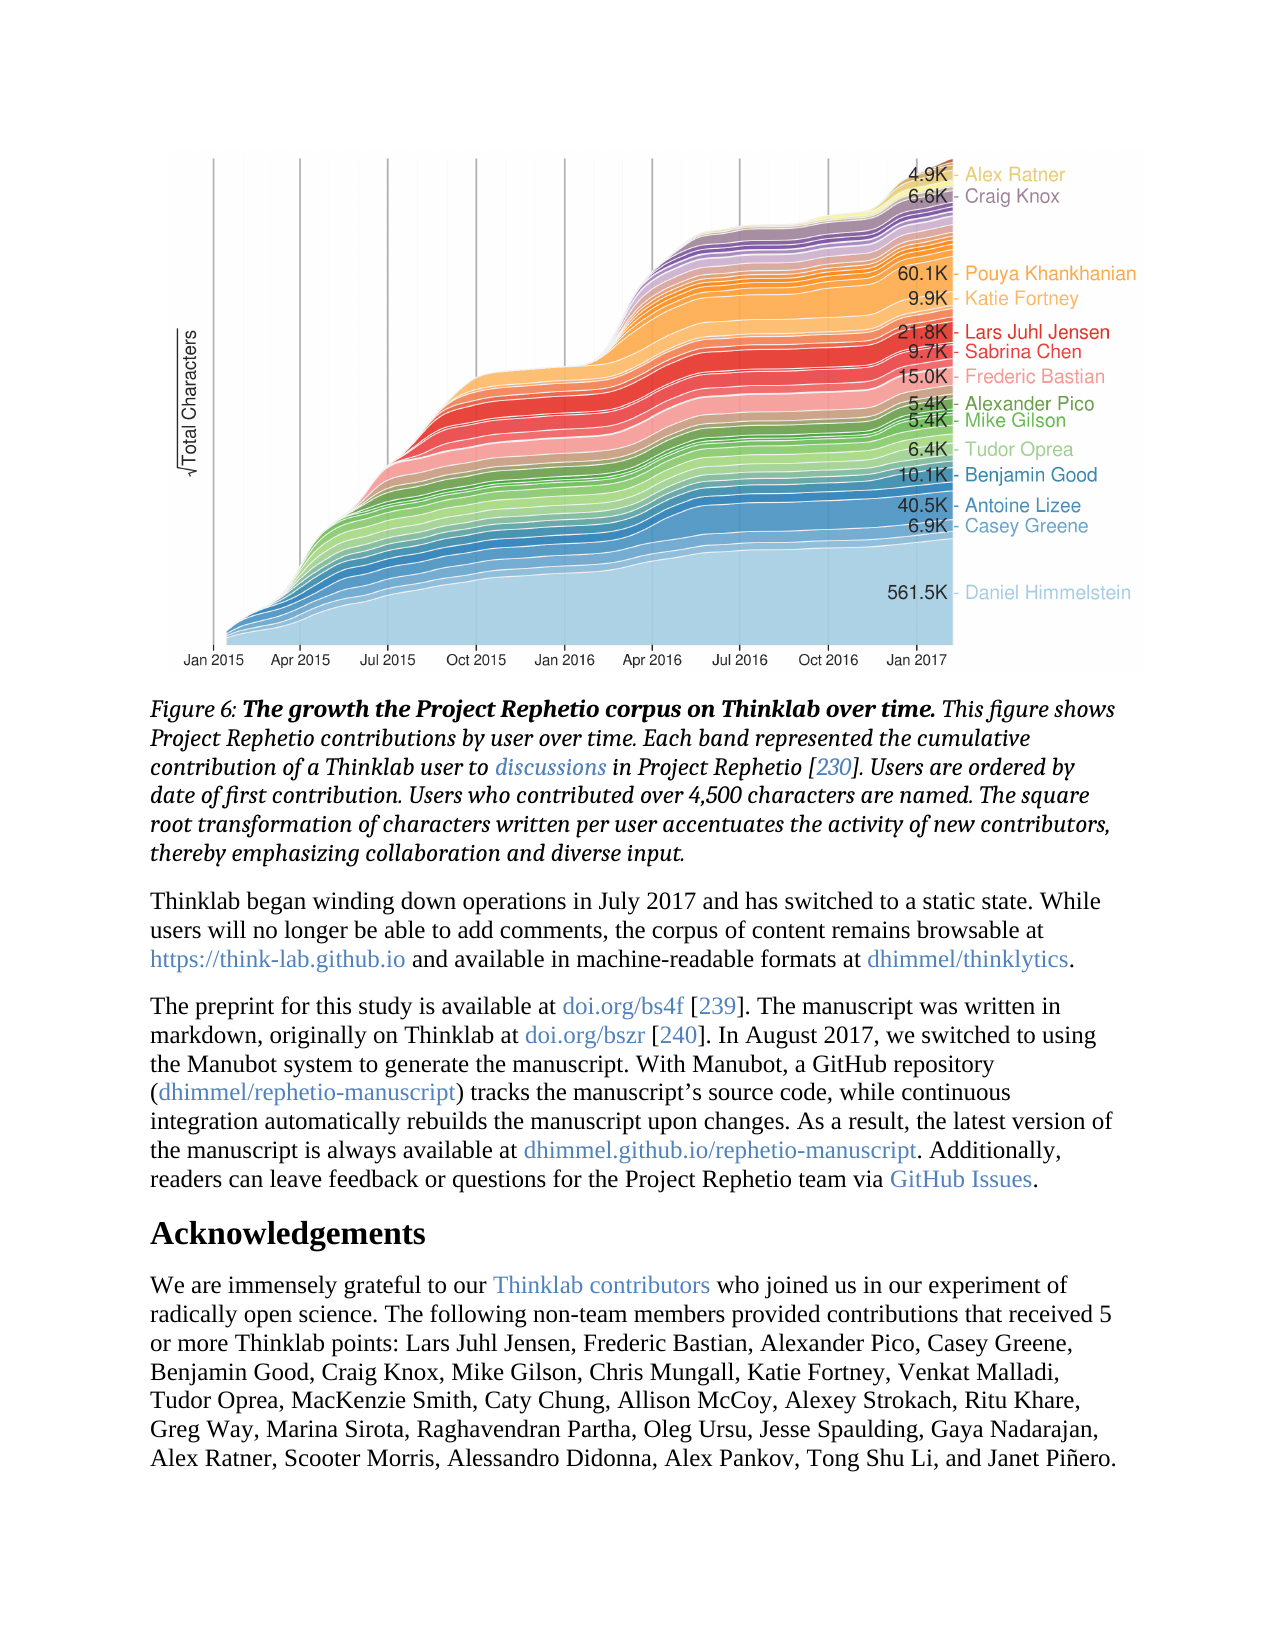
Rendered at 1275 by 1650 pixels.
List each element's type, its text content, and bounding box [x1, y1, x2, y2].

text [150, 1270, 1125, 1472]
subtitle Acknowledgements [150, 1213, 1125, 1252]
text Thinklab began winding down operations in July 2017 and has switched to a static state. While users will no longer be able to add comments, the corpus of content remains browsable at https://think-lab.github.io and available in machine-readable formats at dhimmel/thinklytics. [150, 886, 1125, 972]
picture [168, 150, 1144, 674]
text The preprint for this study is available at doi.org/bs4f [239]. The manuscript was written in markdown, originally on Thinklab at doi.org/bszr [240]. In August 2017, we switched to using the Manubot system to generate the manuscript. With Manubot, a GitHub repository (dhimmel/rephetio-manuscript) tracks the manuscript’s source code, while continuous integration automatically rebuilds the manuscript upon changes. As a result, the latest version of the manuscript is always available at dhimmel.github.io/rephetio-manuscript. Additionally, readers can leave feedback or questions for the Project Rephetio team via GitHub Issues. [150, 991, 1125, 1192]
text Figure 6: The growth the Project Rephetio corpus on Thinklab over time. This figure shows Project Rephetio contributions by user over time. Each band represented the cumulative contribution of a Thinklab user to discussions in Project Rephetio [230]. Users are ordered by date of first contribution. Users who contributed over 4,500 characters are named. The square root transformation of characters written per user accentuates the activity of new contributors, thereby emphasizing collaboration and diverse input. [150, 695, 1125, 867]
